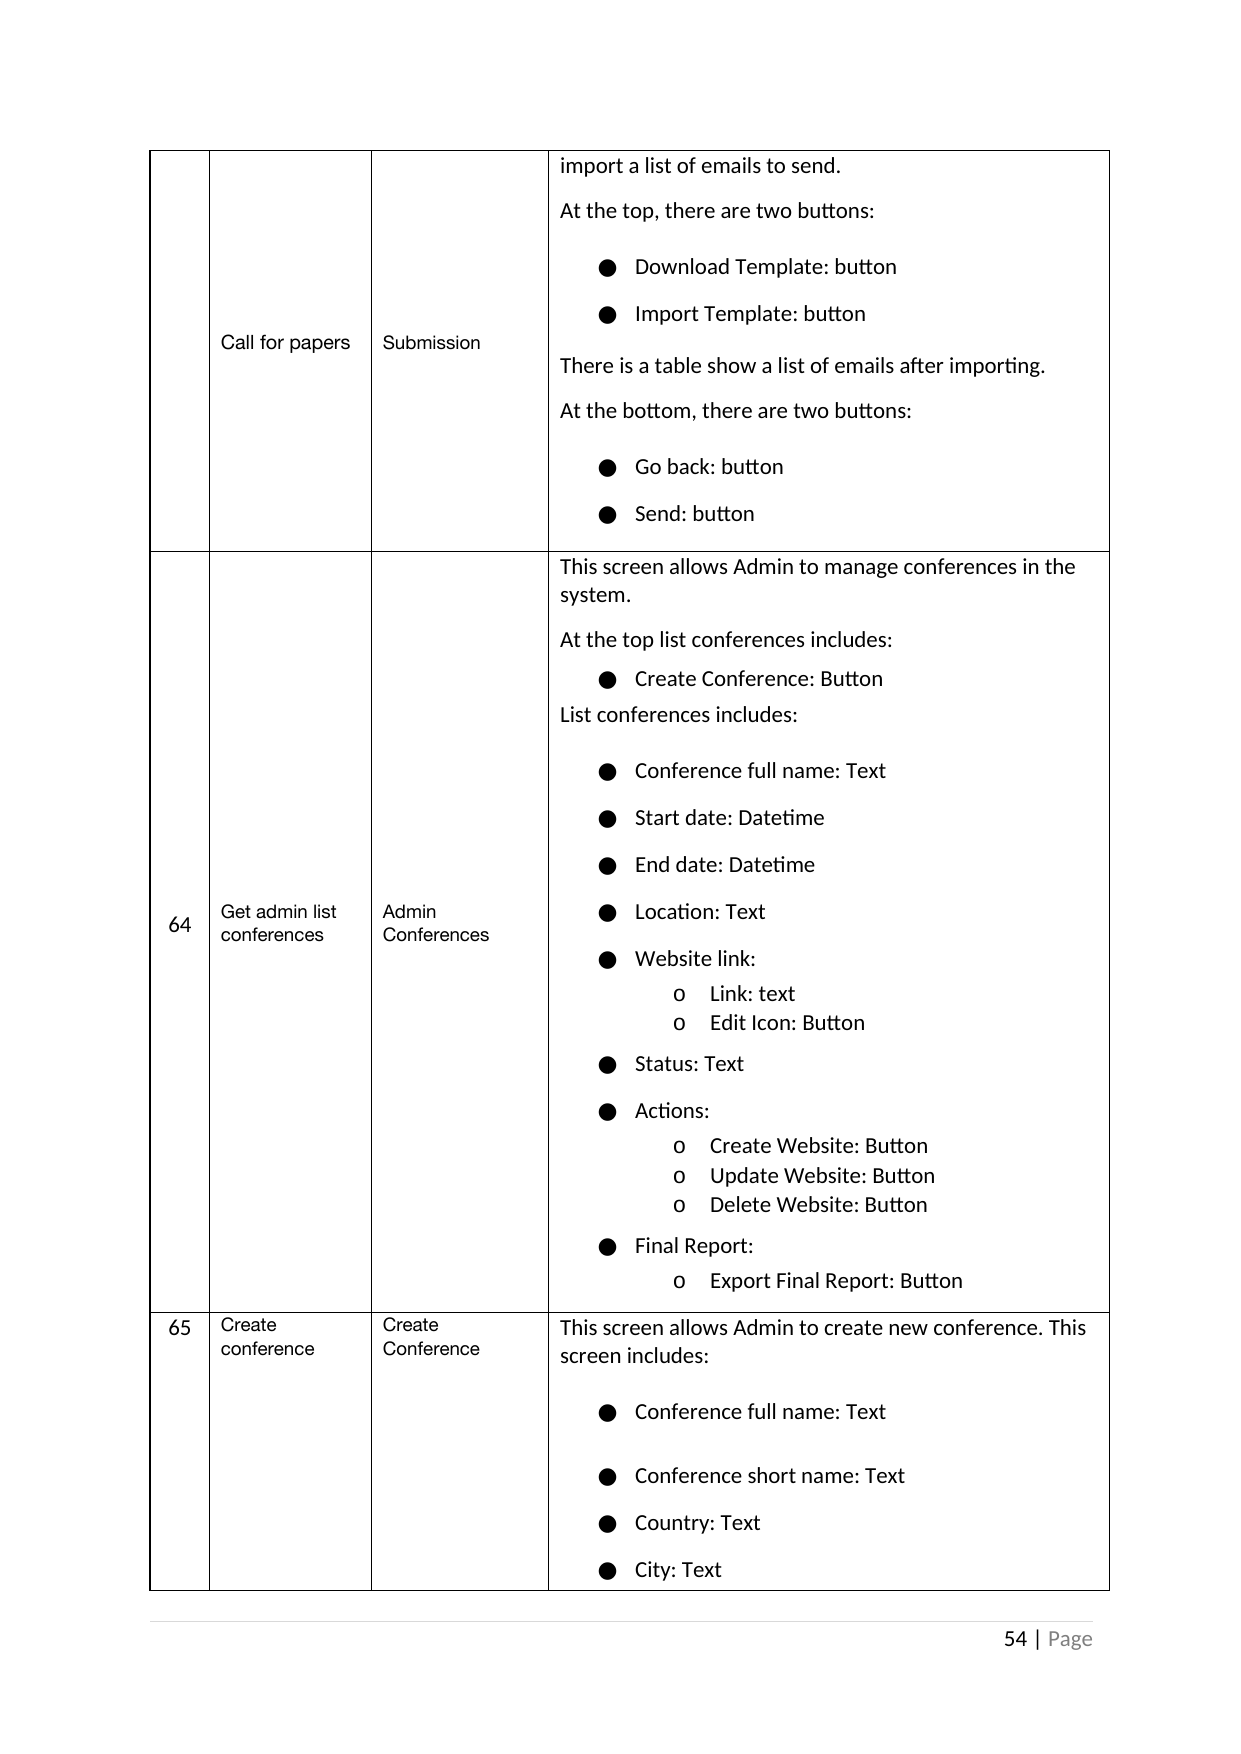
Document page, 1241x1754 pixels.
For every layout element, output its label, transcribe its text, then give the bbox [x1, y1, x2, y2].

table_cell Create Conference [372, 1313, 548, 1590]
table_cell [549, 1313, 1109, 1590]
table_cell Get admin list conferences [210, 552, 371, 1312]
table_cell Admin Conferences [372, 552, 548, 1312]
table_cell 63 [151, 151, 209, 551]
table_cell 64 [151, 552, 209, 1312]
table_cell Call for papers [210, 151, 371, 551]
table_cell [549, 151, 1109, 551]
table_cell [372, 151, 548, 551]
table_cell 65 [151, 1313, 209, 1590]
table_cell Create conference [210, 1313, 371, 1590]
table_cell This screen allows Admin to manage conferences in the system. At the top list conferences includes: Create Conference: Button List conferences includes: Conference full name: Text Start date: Datetime End date: Datetime Location: Text Website link: Link: text Edit Icon: Button Status: Text Actions: Create Website: Button Update Website: Button Delete Website: Button Final Report: Export Final Report: Button [549, 552, 1109, 1312]
